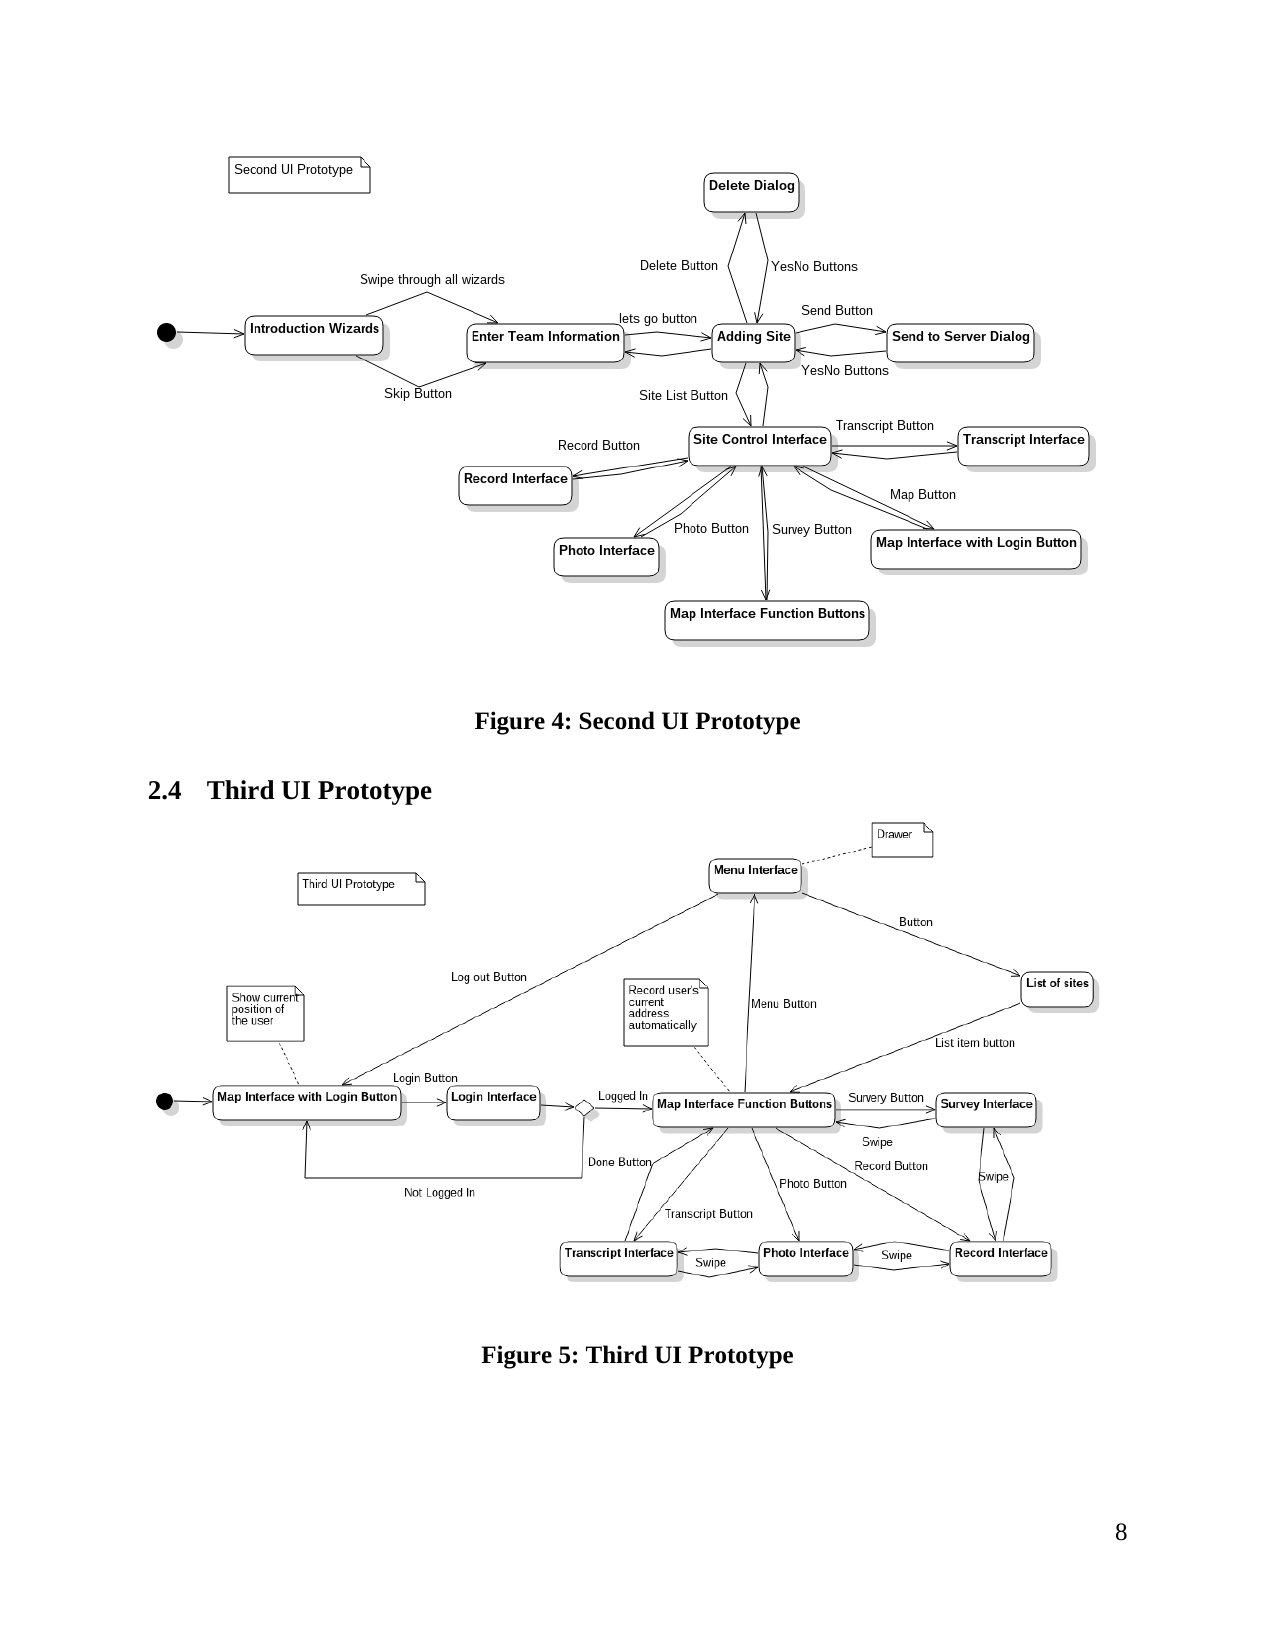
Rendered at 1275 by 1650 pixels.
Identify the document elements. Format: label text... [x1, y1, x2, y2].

picture [147, 147, 1128, 679]
subtitle Third UI Prototype [148, 774, 1127, 805]
picture [147, 814, 1128, 1313]
